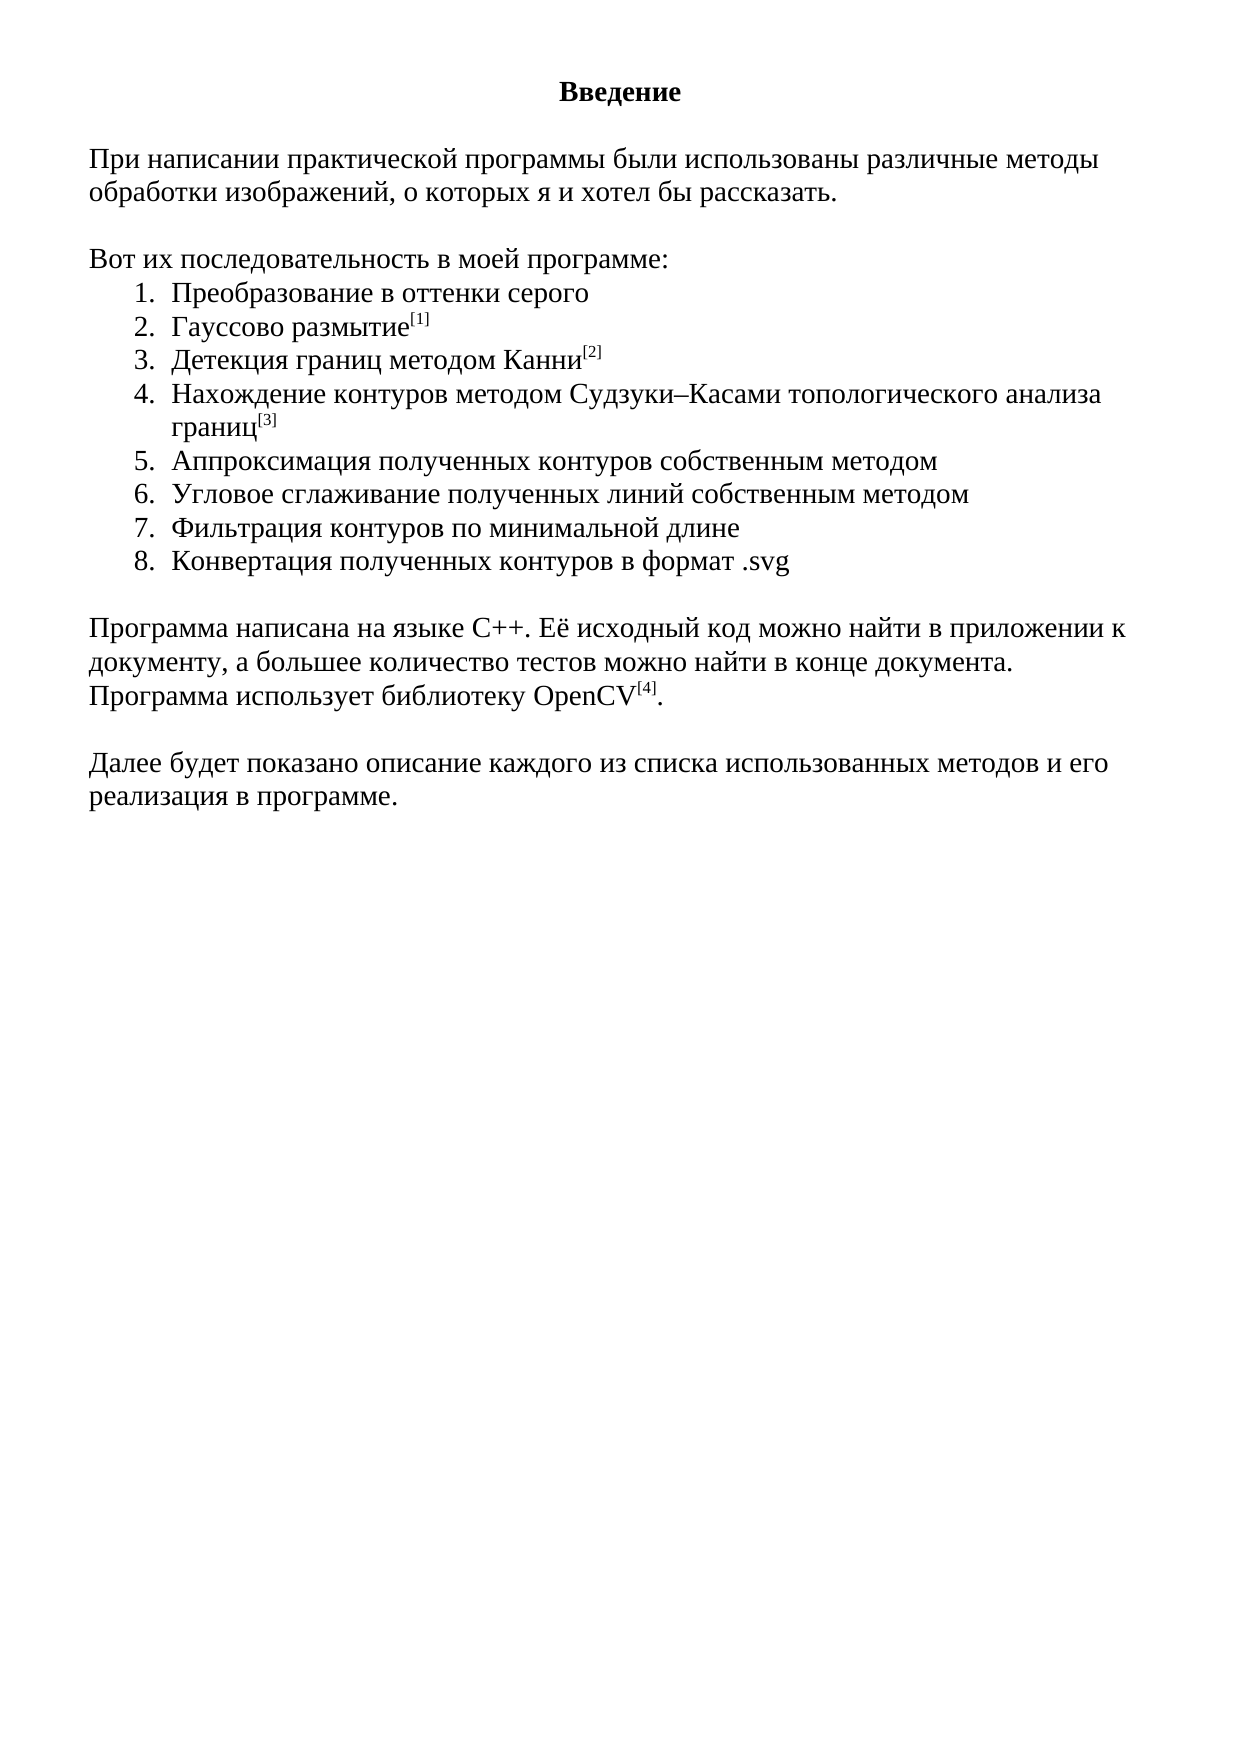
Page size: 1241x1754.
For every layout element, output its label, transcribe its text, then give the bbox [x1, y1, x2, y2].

text Введение [89, 74, 1152, 107]
text При написании практической программы были использованы различные методы обработки изображений, о которых я и хотел бы рассказать. [89, 141, 1152, 208]
list Нахождение контуров методом Судзуки–Касами топологического анализа границ[3] [133, 376, 1152, 443]
list Угловое сглаживание полученных линий собственным методом [133, 476, 1152, 510]
list Детекция границ методом Канни[2] [133, 342, 1152, 376]
list Преобразование в оттенки серого [133, 275, 1152, 309]
list Конвертация полученных контуров в формат .svg [133, 543, 1152, 577]
text Вот их последовательность в моей программе: [89, 242, 1152, 275]
list Аппроксимация полученных контуров собственным методом [133, 443, 1152, 476]
text Программа написана на языке С++. Её исходный код можно найти в приложении к документу, а большее количество тестов можно найти в конце документа. Программа использует библиотеку OpenCV[4]. [89, 611, 1152, 711]
list Гауссово размытие[1] [133, 309, 1152, 342]
text Далее будет показано описание каждого из списка использованных методов и его реализация в программе. [89, 745, 1152, 812]
list Фильтрация контуров по минимальной длине [133, 510, 1152, 543]
